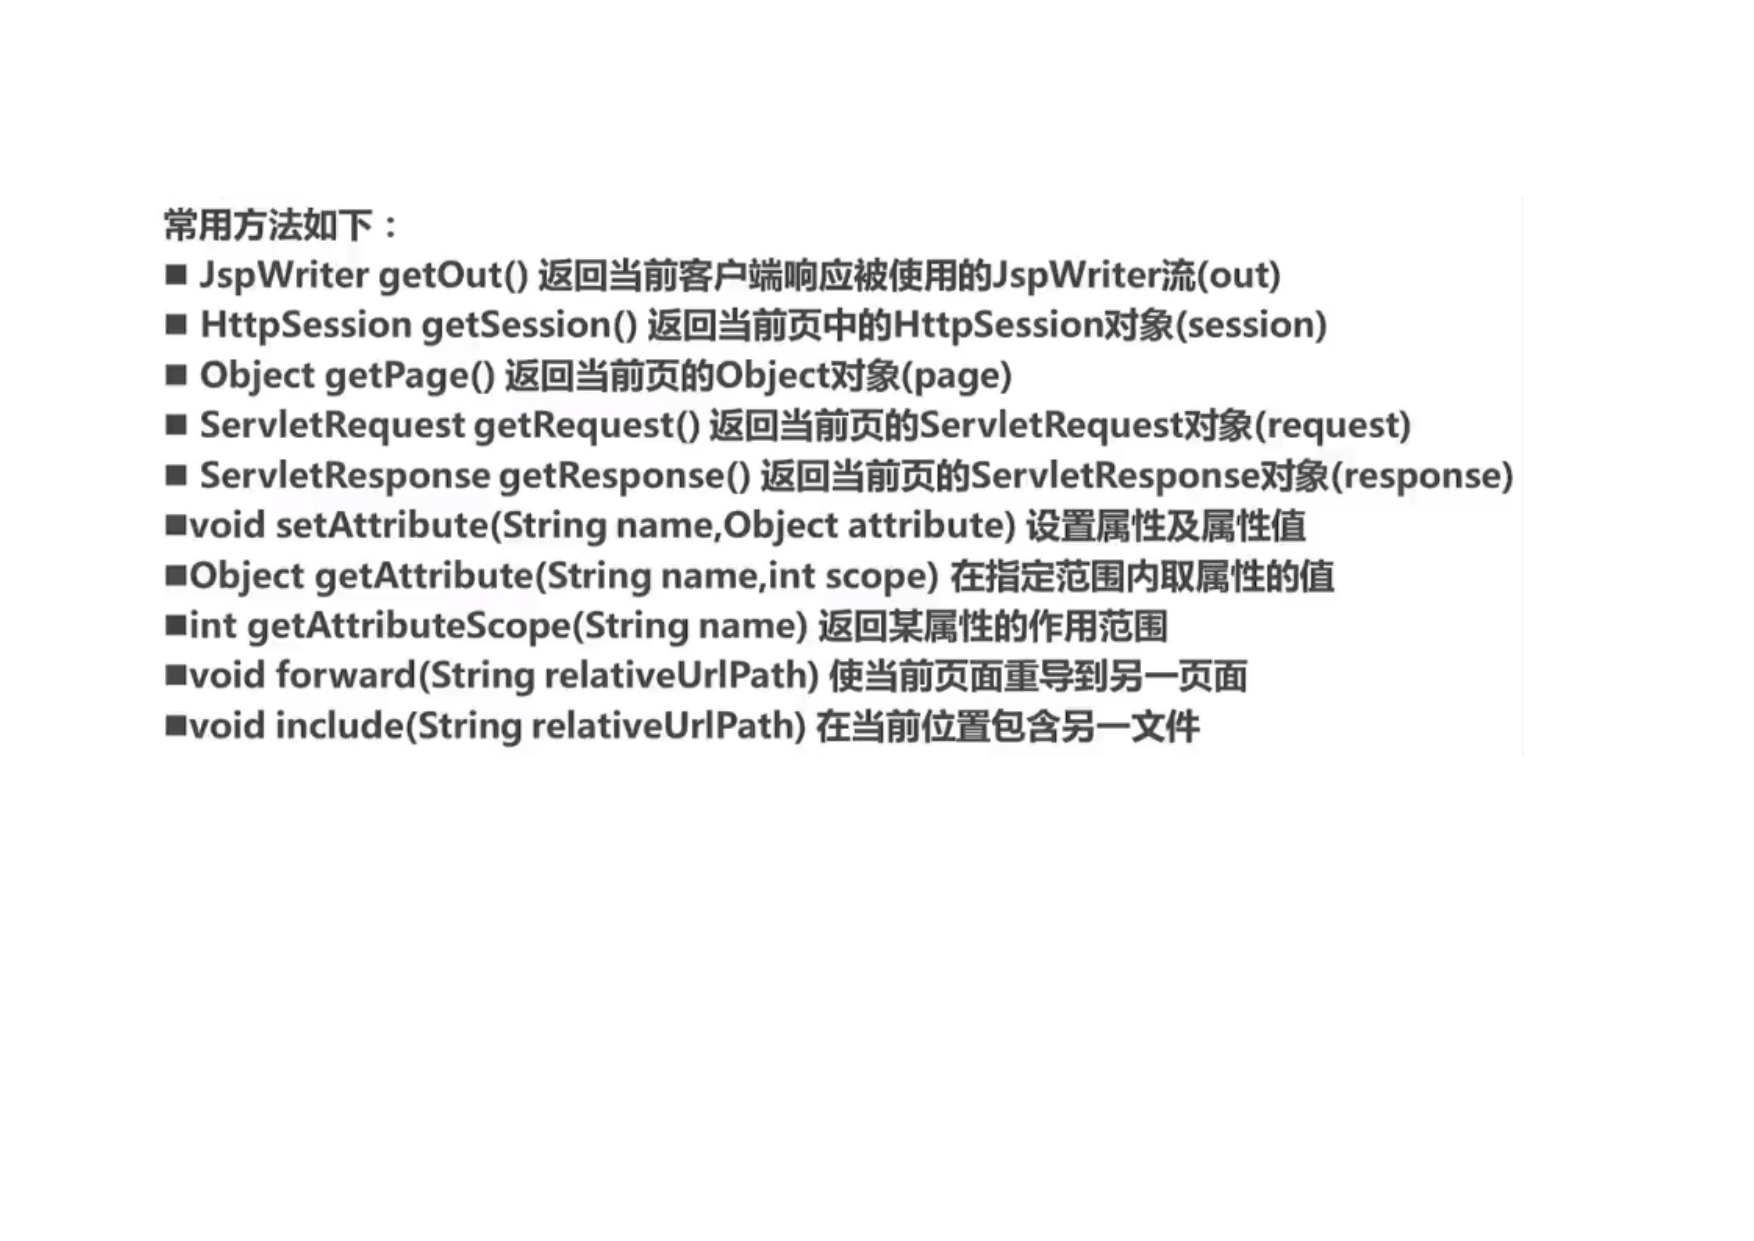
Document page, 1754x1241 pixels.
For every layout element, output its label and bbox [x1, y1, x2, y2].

picture [150, 197, 1524, 757]
